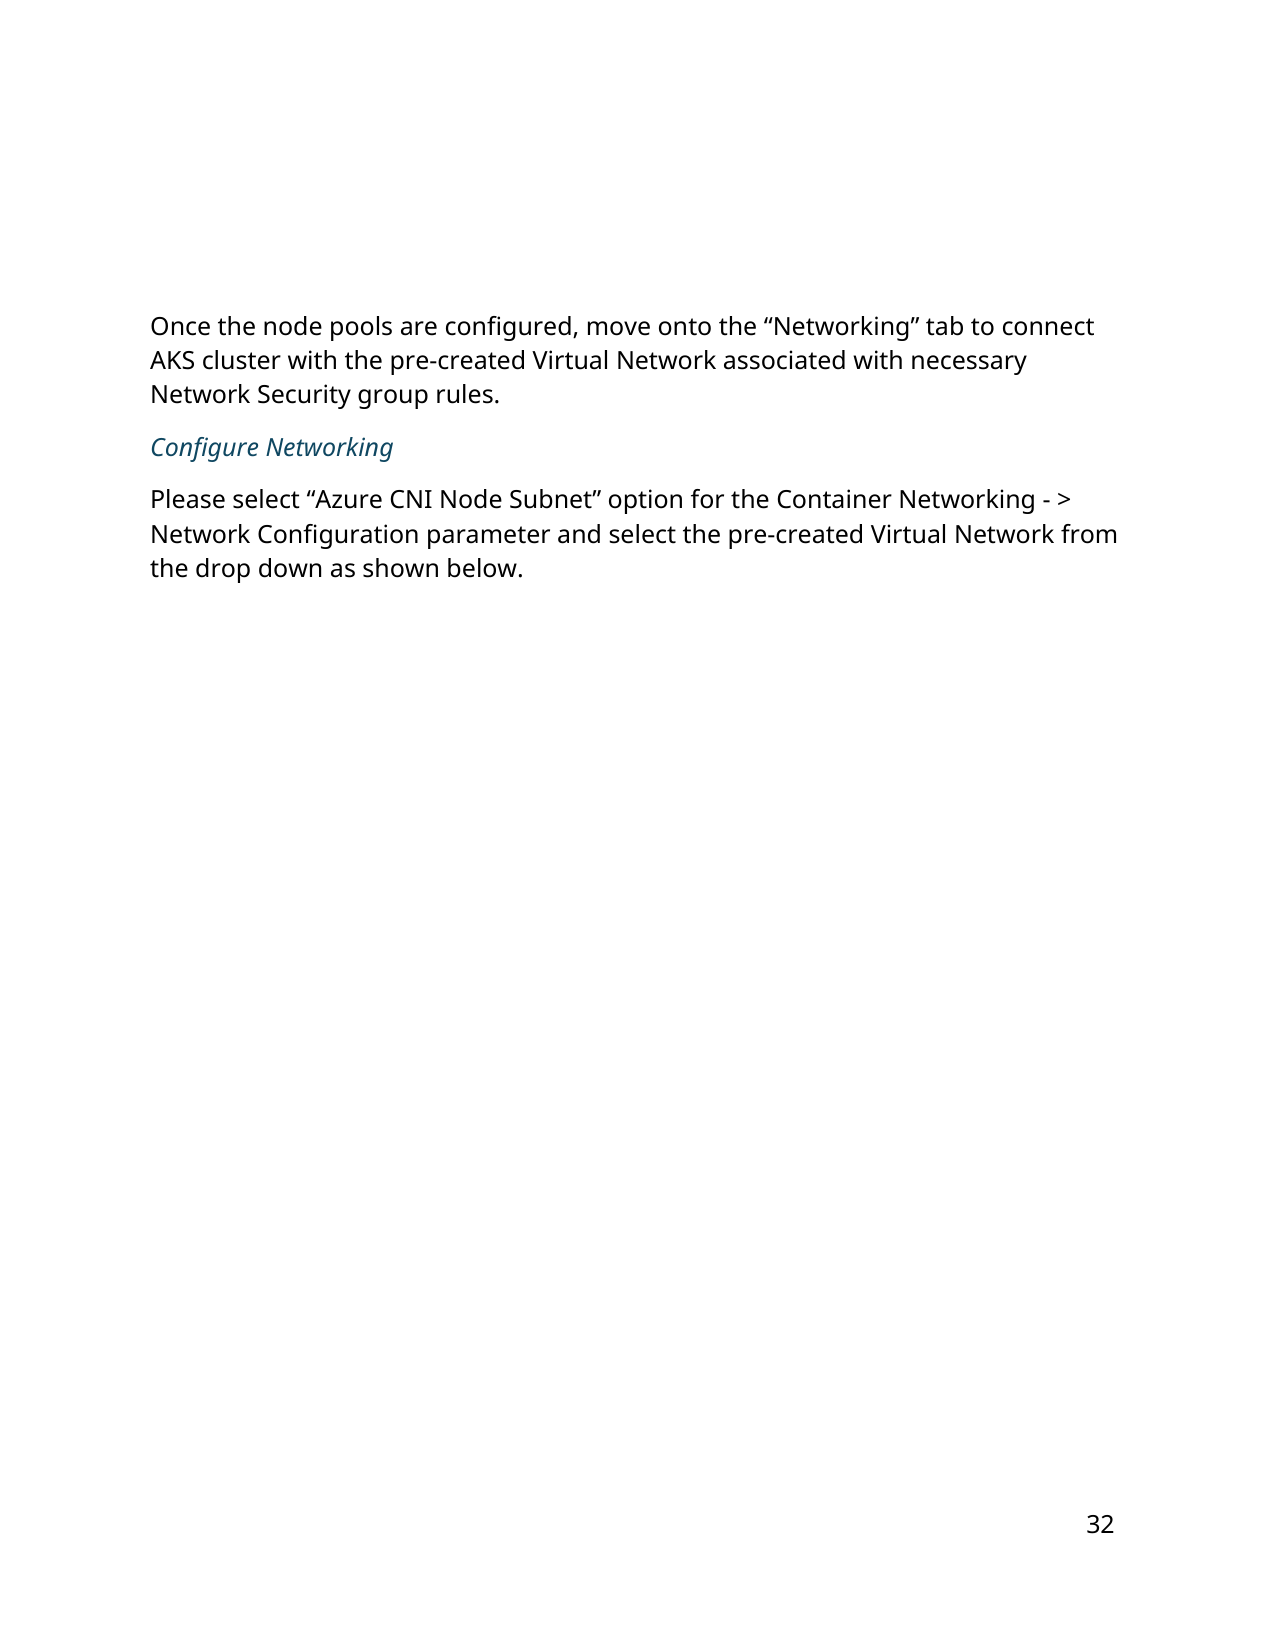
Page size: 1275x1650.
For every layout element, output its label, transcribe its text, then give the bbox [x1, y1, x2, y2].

text Please select “Azure CNI Node Subnet” option for the Container Networking - > Network Configuration parameter and select the pre-created Virtual Network from the drop down as shown below. [150, 482, 1125, 584]
text Once the node pools are configured, move onto the “Networking” tab to connect AKS cluster with the pre-created Virtual Network associated with necessary Network Security group rules. [150, 308, 1125, 411]
subtitle Configure Networking [150, 429, 1125, 463]
